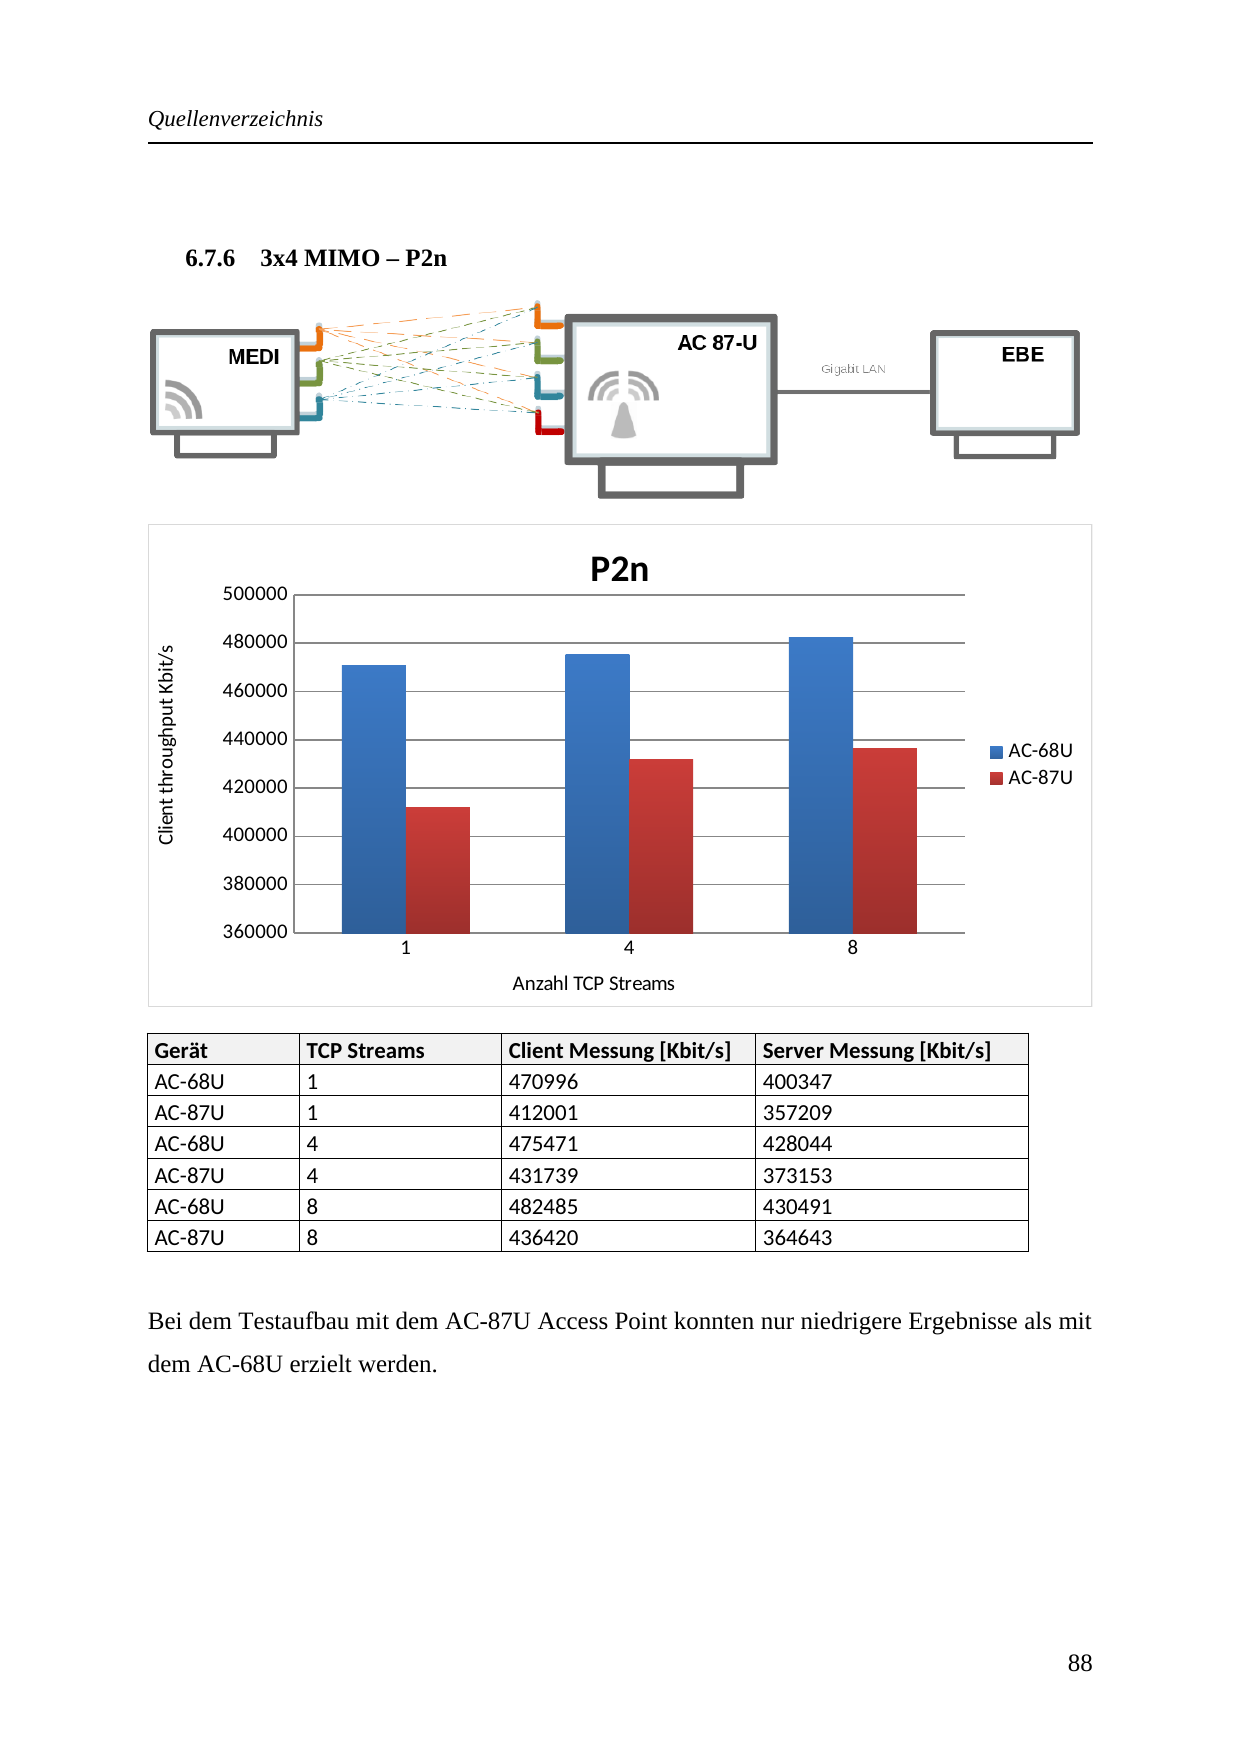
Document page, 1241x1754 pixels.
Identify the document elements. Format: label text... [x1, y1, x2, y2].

table_cell AC-68U [148, 1065, 299, 1095]
table_cell 428044 [756, 1127, 1028, 1157]
table_header Gerät [148, 1034, 299, 1064]
table_header TCP Streams [300, 1034, 501, 1064]
table_cell 4 [300, 1159, 501, 1189]
text Bei dem Testaufbau mit dem AC-87U Access Point konnten nur niedrigere Ergebnisse als mit dem AC-68U erzielt werden. [148, 1306, 1093, 1378]
table_cell 482485 [502, 1190, 755, 1220]
table_cell 1 [300, 1096, 501, 1126]
table_cell 475471 [502, 1127, 755, 1157]
table_cell 412001 [502, 1096, 755, 1126]
table_cell AC-87U [148, 1159, 299, 1189]
table_cell AC-68U [148, 1190, 299, 1220]
table_cell AC-87U [148, 1096, 299, 1126]
table_cell 8 [300, 1190, 501, 1220]
table_cell 373153 [756, 1159, 1028, 1189]
table_header Server Messung [Kbit/s] [756, 1034, 1028, 1064]
subtitle 3x4 MIMO – P2n [185, 243, 1093, 271]
table_cell AC-68U [148, 1127, 299, 1157]
table_cell 357209 [756, 1096, 1028, 1126]
table_cell 431739 [502, 1159, 755, 1189]
table_cell AC-87U [148, 1221, 299, 1251]
table_cell 364643 [756, 1221, 1028, 1251]
table_cell 470996 [502, 1065, 755, 1095]
table_cell 430491 [756, 1190, 1028, 1220]
table_header Client Messung [Kbit/s] [502, 1034, 755, 1064]
table_cell 436420 [502, 1221, 755, 1251]
table_cell 400347 [756, 1065, 1028, 1095]
table_cell 8 [300, 1221, 501, 1251]
table_cell 1 [300, 1065, 501, 1095]
table_cell 4 [300, 1127, 501, 1157]
